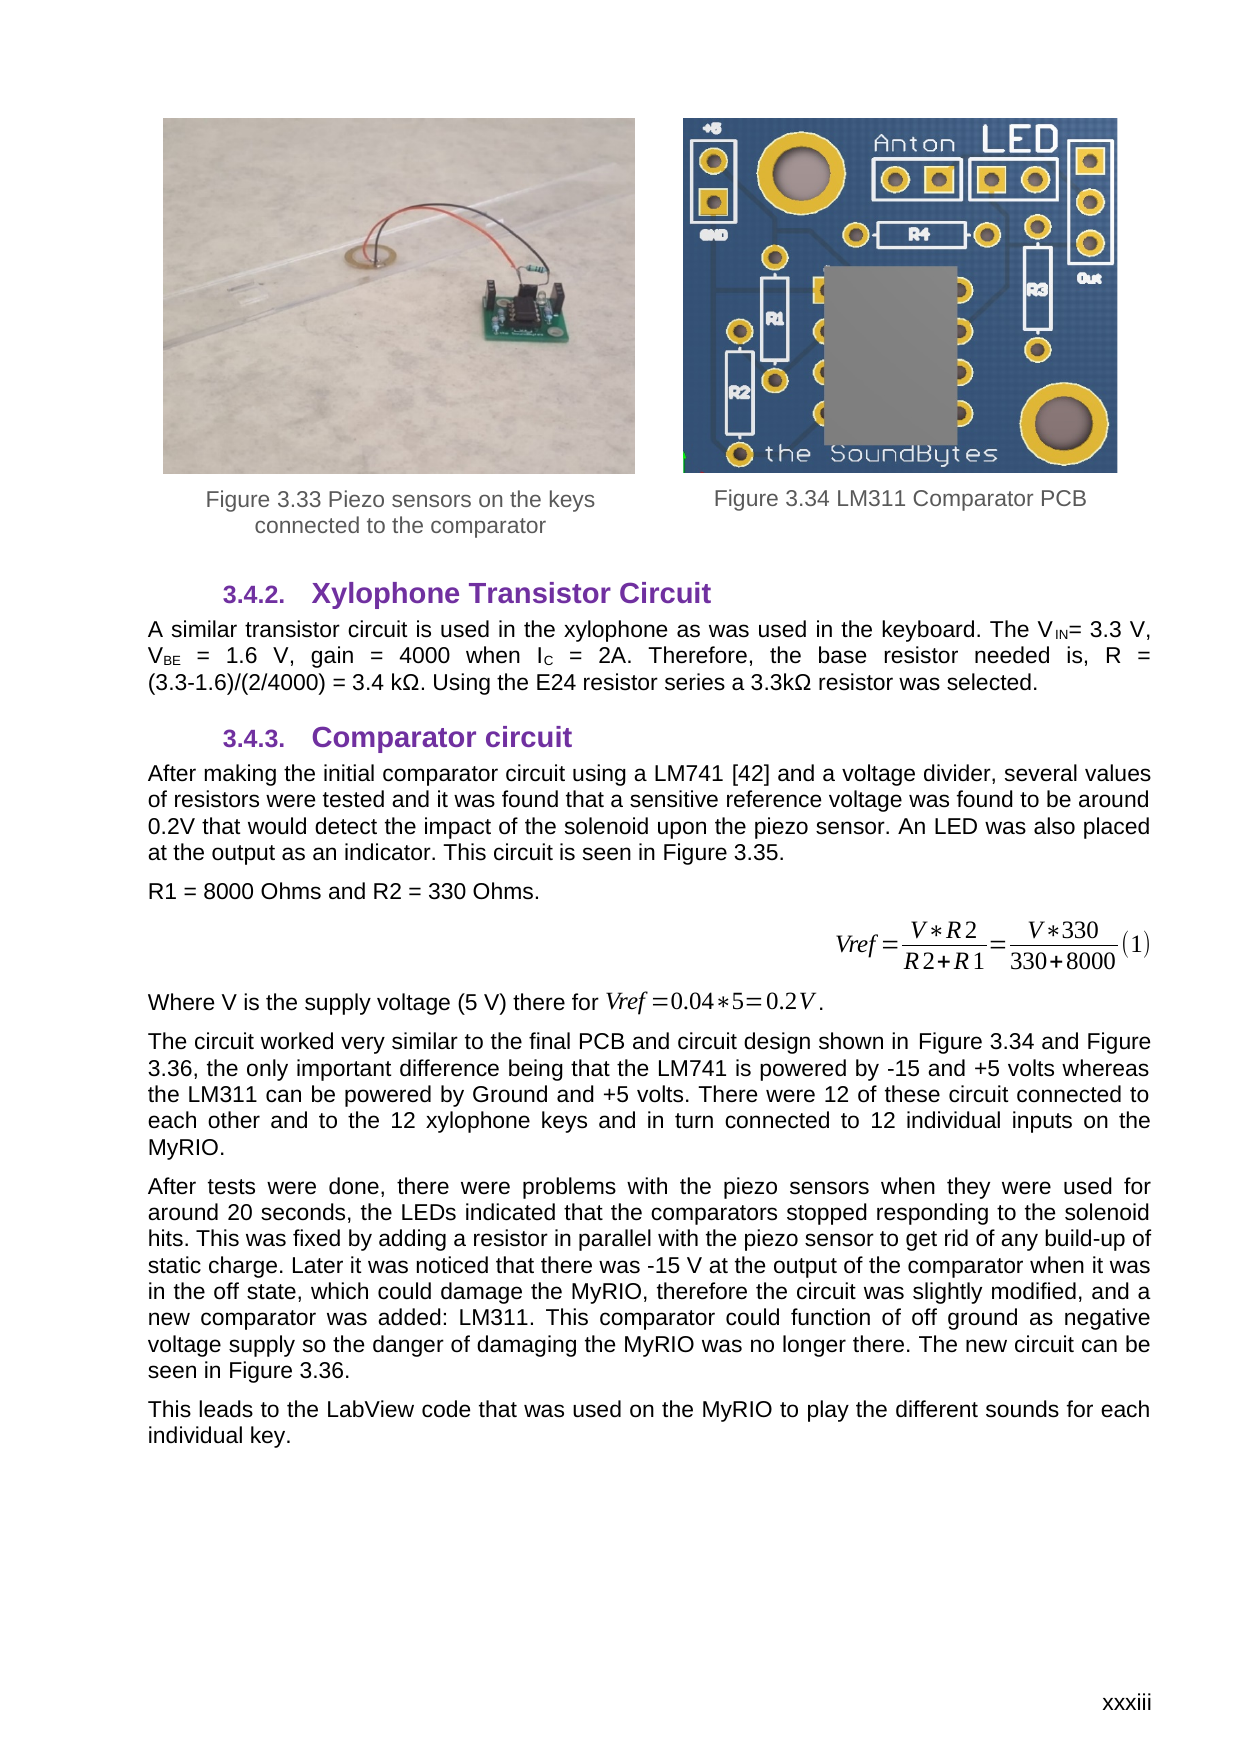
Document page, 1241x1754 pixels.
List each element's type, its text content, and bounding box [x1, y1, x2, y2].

picture [163, 118, 635, 474]
subtitle Comparator circuit [223, 720, 1152, 754]
text After making the initial comparator circuit using a LM741 and a voltage divider, several values of resistors were tested and it was found that a sensitive reference voltage was found to be around 0.2V that would detect the impact of the solenoid upon the piezo sensor. An LED was also placed at the output as an indicator. This circuit is seen in Figure 3.20. [148, 760, 1152, 865]
text R1 = 8000 Ohms and R2 = 330 Ohms. [148, 878, 1152, 904]
text This leads to the LabView code that was used on the MyRIO to play the different sounds for each individual key. [148, 1396, 1152, 1449]
text Where V is the supply voltage (5 V) there for . [148, 988, 1152, 1016]
picture [683, 118, 1118, 473]
subtitle Xylophone Transistor Circuit [223, 576, 1152, 610]
text A similar transistor circuit is used in the xylophone as was used in the keyboard. The VIN= 3.3 V, VBE = 1.6 V, gain = 4000 when IC = 2A. Therefore, the base resistor needed is, R = (3.3-1.6)/(2/4000) = 3.4 kΩ. Using the E24 resistor series a 3.3kΩ resistor was selected. [148, 616, 1152, 695]
